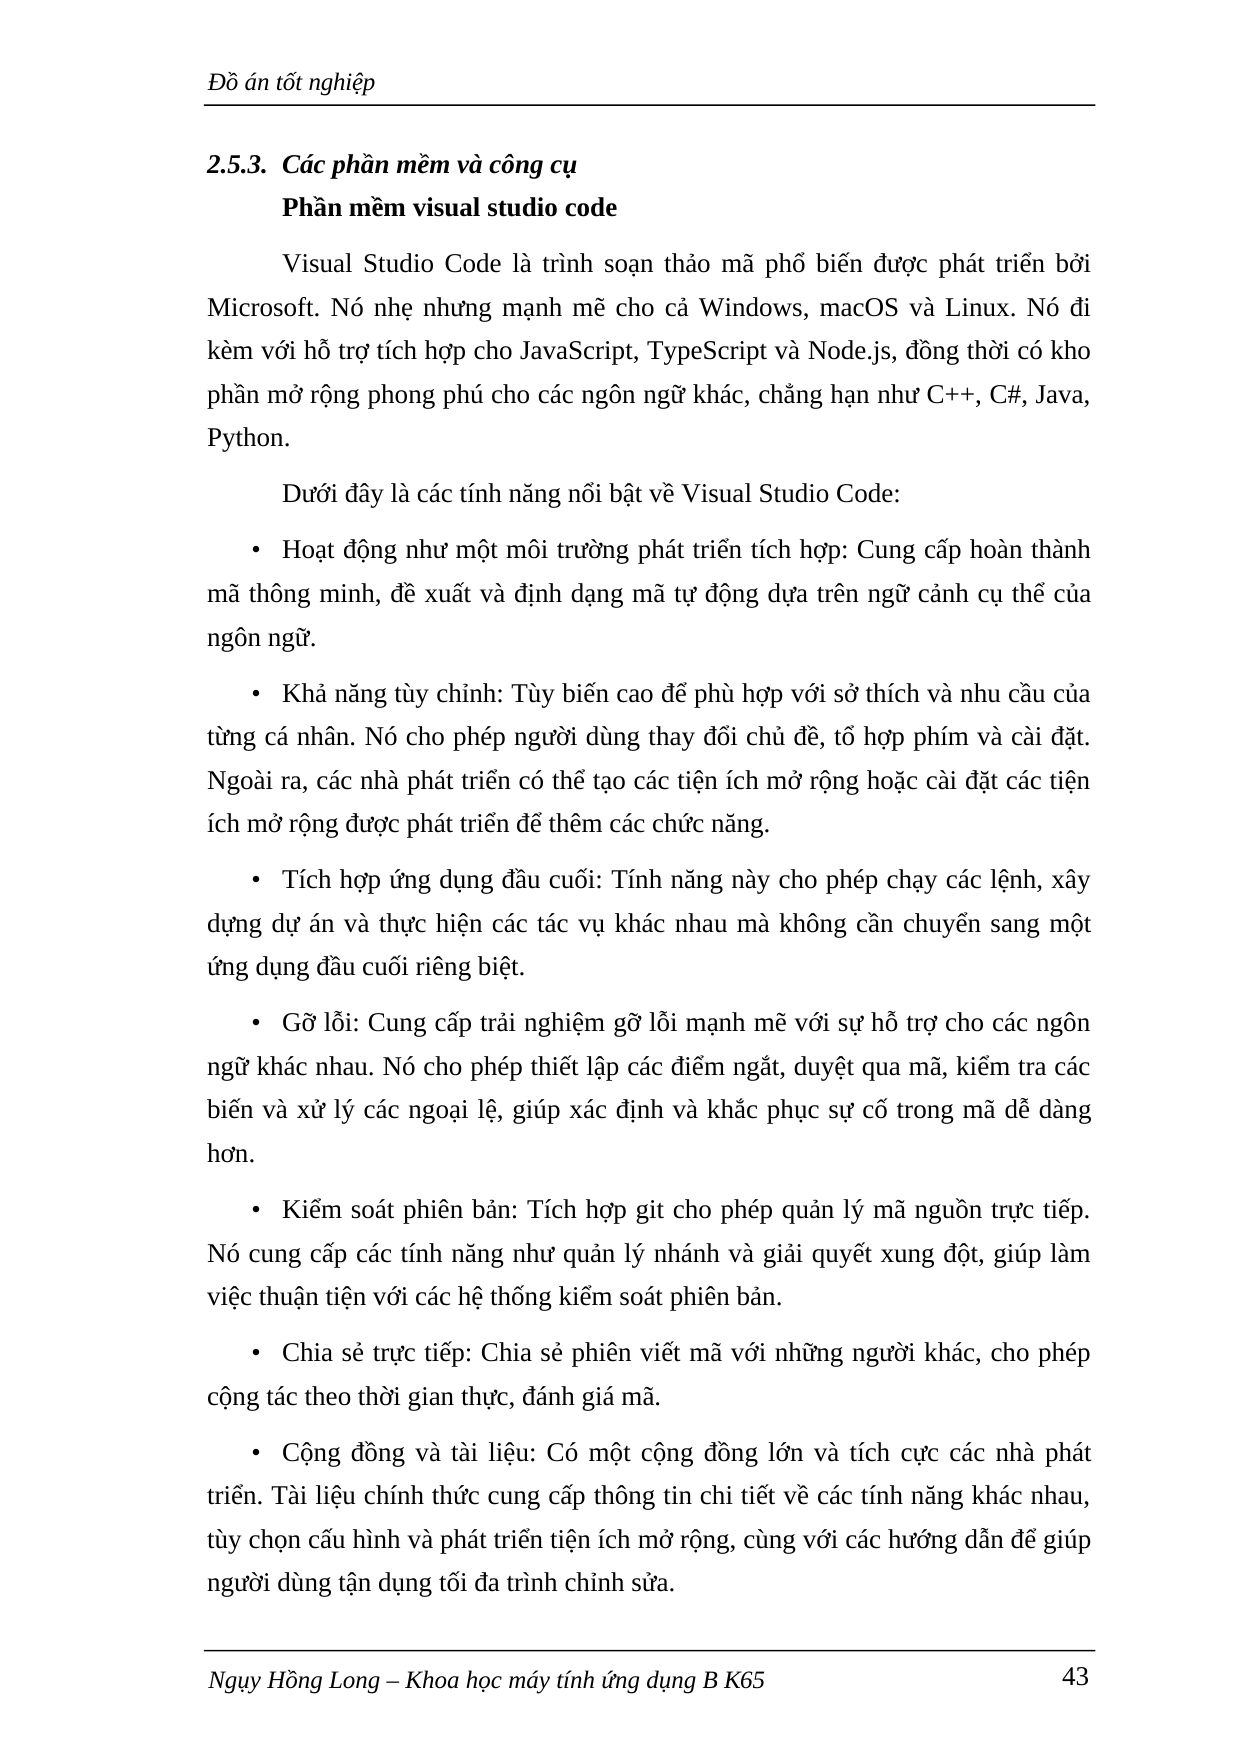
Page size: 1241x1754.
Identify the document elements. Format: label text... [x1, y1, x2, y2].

text • Tích hợp ứng dụng đầu cuối: Tính năng này cho phép chạy các lệnh, xây dựng dự án và thực hiện các tác vụ khác nhau mà không cần chuyển sang một ứng dụng đầu cuối riêng biệt. [207, 863, 1092, 982]
text • Khả năng tùy chỉnh: Tùy biến cao để phù hợp với sở thích và nhu cầu của từng cá nhân. Nó cho phép người dùng thay đổi chủ đề, tổ hợp phím và cài đặt. Ngoài ra, các nhà phát triển có thể tạo các tiện ích mở rộng hoặc cài đặt các tiện ích mở rộng được phát triển để thêm các chức năng. [207, 677, 1092, 838]
text • Gỡ lỗi: Cung cấp trải nghiệm gỡ lỗi mạnh mẽ với sự hỗ trợ cho các ngôn ngữ khác nhau. Nó cho phép thiết lập các điểm ngắt, duyệt qua mã, kiểm tra các biến và xử lý các ngoại lệ, giúp xác định và khắc phục sự cố trong mã dễ dàng hơn. [207, 1007, 1092, 1168]
text • Cộng đồng và tài liệu: Có một cộng đồng lớn và tích cực các nhà phát triển. Tài liệu chính thức cung cấp thông tin chi tiết về các tính năng khác nhau, tùy chọn cấu hình và phát triển tiện ích mở rộng, cùng với các hướng dẫn để giúp người dùng tận dụng tối đa trình chỉnh sửa. [207, 1436, 1092, 1598]
text • Chia sẻ trực tiếp: Chia sẻ phiên viết mã với những người khác, cho phép cộng tác theo thời gian thực, đánh giá mã. [207, 1336, 1092, 1411]
text • Kiểm soát phiên bản: Tích hợp git cho phép quản lý mã nguồn trực tiếp. Nó cung cấp các tính năng như quản lý nhánh và giải quyết xung đột, giúp làm việc thuận tiện với các hệ thống kiểm soát phiên bản. [207, 1193, 1092, 1311]
text Dưới đây là các tính năng nổi bật về Visual Studio Code: [207, 478, 1092, 509]
subtitle Các phần mềm và công cụ [207, 148, 1092, 179]
text • Hoạt động như một môi trường phát triển tích hợp: Cung cấp hoàn thành mã thông minh, đề xuất và định dạng mã tự động dựa trên ngữ cảnh cụ thể của ngôn ngữ. [207, 534, 1092, 652]
text Phần mềm visual studio code [207, 191, 1092, 222]
text Visual Studio Code là trình soạn thảo mã phổ biến được phát triển bởi Microsoft. Nó nhẹ nhưng mạnh mẽ cho cả Windows, macOS và Linux. Nó đi kèm với hỗ trợ tích hợp cho JavaScript, TypeScript và Node.js, đồng thời có kho phần mở rộng phong phú cho các ngôn ngữ khác, chẳng hạn như C++, C#, Java, Python. [207, 247, 1092, 453]
